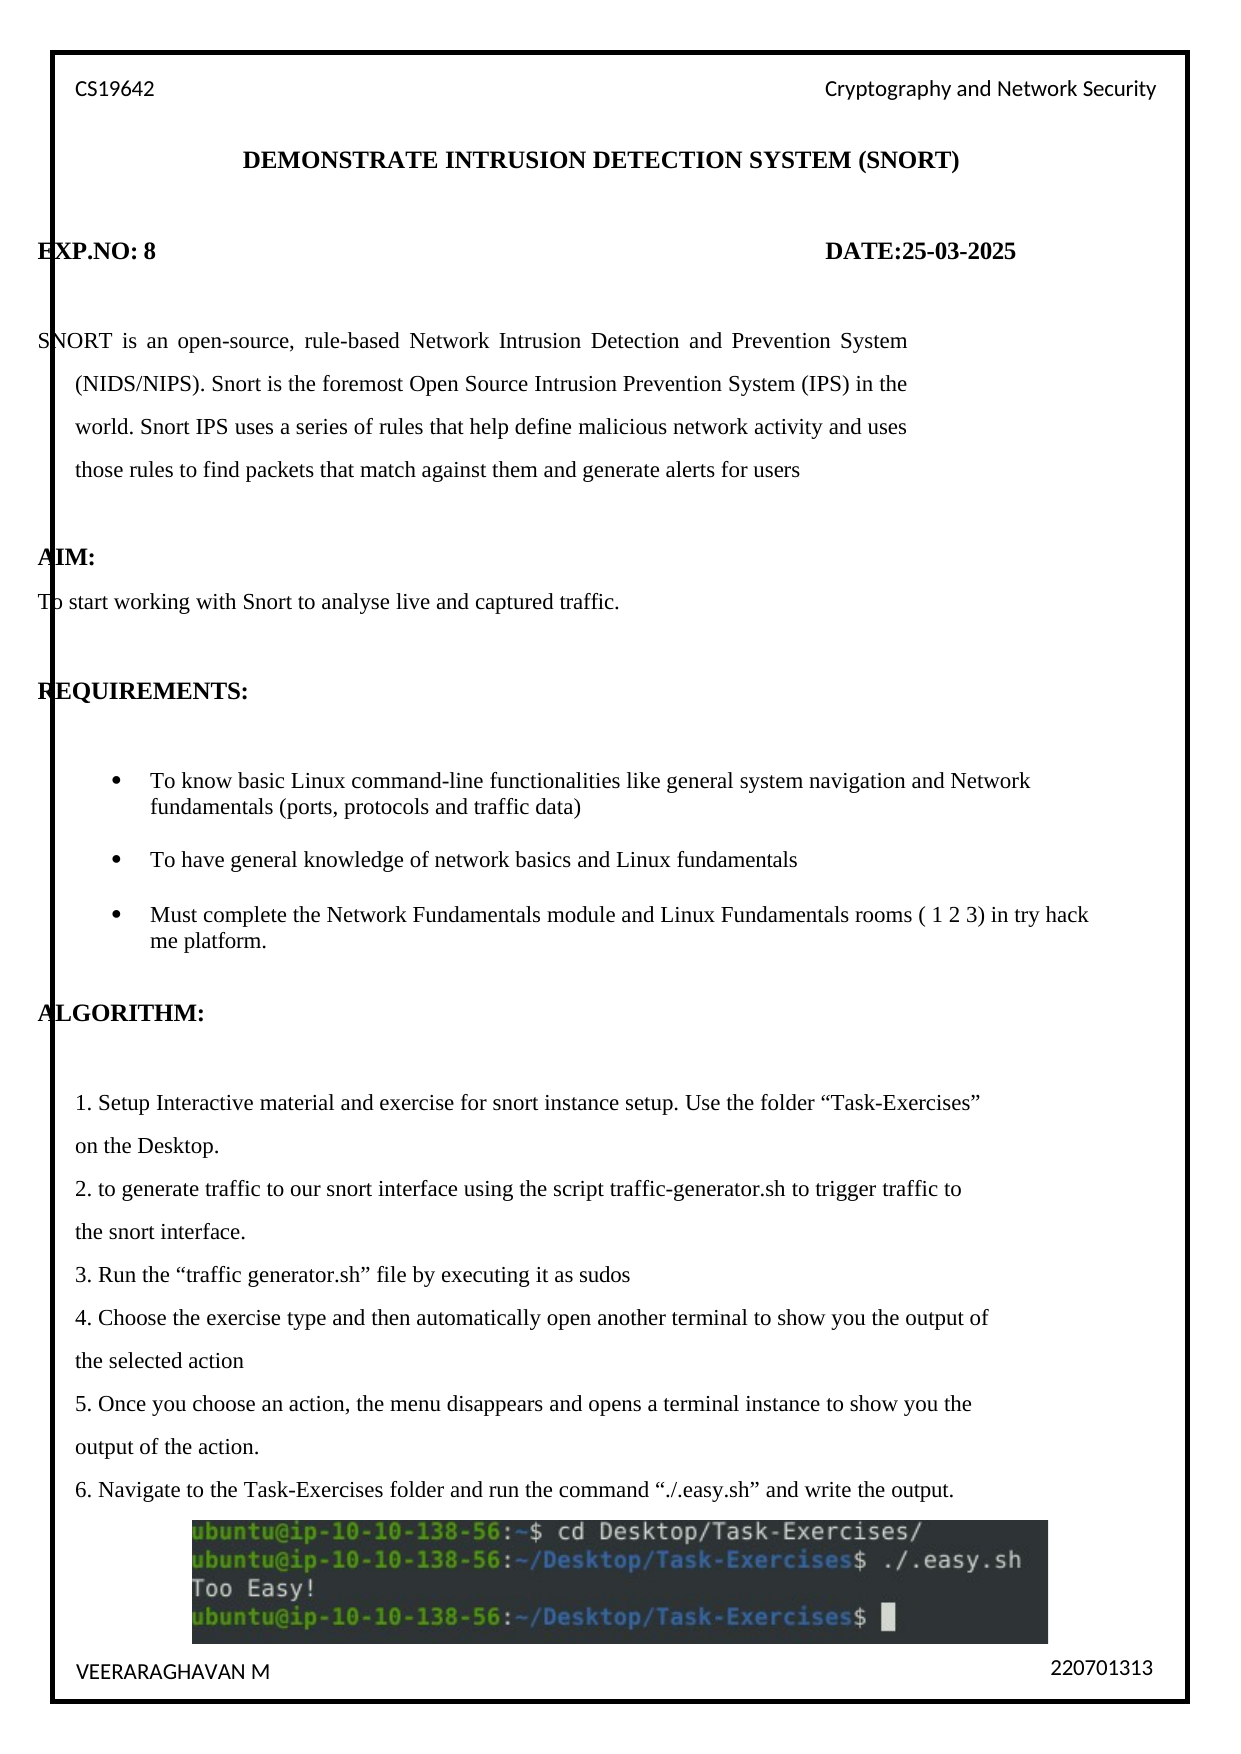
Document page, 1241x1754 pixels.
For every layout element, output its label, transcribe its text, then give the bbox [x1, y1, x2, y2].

list Choose the exercise type and then automatically open another terminal to show you the output of the selected action [75, 1304, 988, 1374]
picture [192, 1520, 1049, 1644]
text REQUIREMENTS: [55, 676, 1166, 705]
list To know basic Linux command-line functionalities like general system navigation and Network fundamentals (ports, protocols and traffic data) [112, 767, 1158, 819]
list Setup Interactive material and exercise for snort instance setup. Use the folder “Task-Exercises” on the Desktop. [75, 1089, 1008, 1159]
text ALGORITHM: [55, 998, 1166, 1027]
list Navigate to the Task-Exercises folder and run the command “./.easy.sh” and write the output. [75, 1476, 1166, 1503]
list To have general knowledge of network basics and Linux fundamentals [112, 846, 1166, 872]
text To start working with Snort to analyse live and captured traffic. [55, 588, 1166, 614]
list Run the “traffic generator.sh” file by executing it as sudos [75, 1261, 1166, 1288]
text AIM: [55, 542, 1166, 571]
text DEMONSTRATE INTRUSION DETECTION SYSTEM (SNORT) [55, 145, 1153, 174]
text EXP.NO: 8 DATE:25-03-2025 [55, 236, 1166, 265]
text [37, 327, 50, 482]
list Once you choose an action, the menu disappears and opens a terminal instance to show you the output of the action. [75, 1390, 972, 1459]
text SNORT is an open-source, rule-based Network Intrusion Detection and Prevention System (NIDS/NIPS). Snort is the foremost Open Source Intrusion Prevention System (IPS) in the world. Snort IPS uses a series of rules that help define malicious network activity and uses those rules to find packets that match against them and generate alerts for users [55, 327, 908, 482]
text AIM: [37, 542, 50, 564]
list to generate traffic to our snort interface using the script traffic-generator.sh to trigger traffic to the snort interface. [75, 1175, 993, 1245]
list Must complete the Network Fundamentals module and Linux Fundamentals rooms ( 1 2 3) in try hack me platform. [112, 901, 1122, 953]
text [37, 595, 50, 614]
